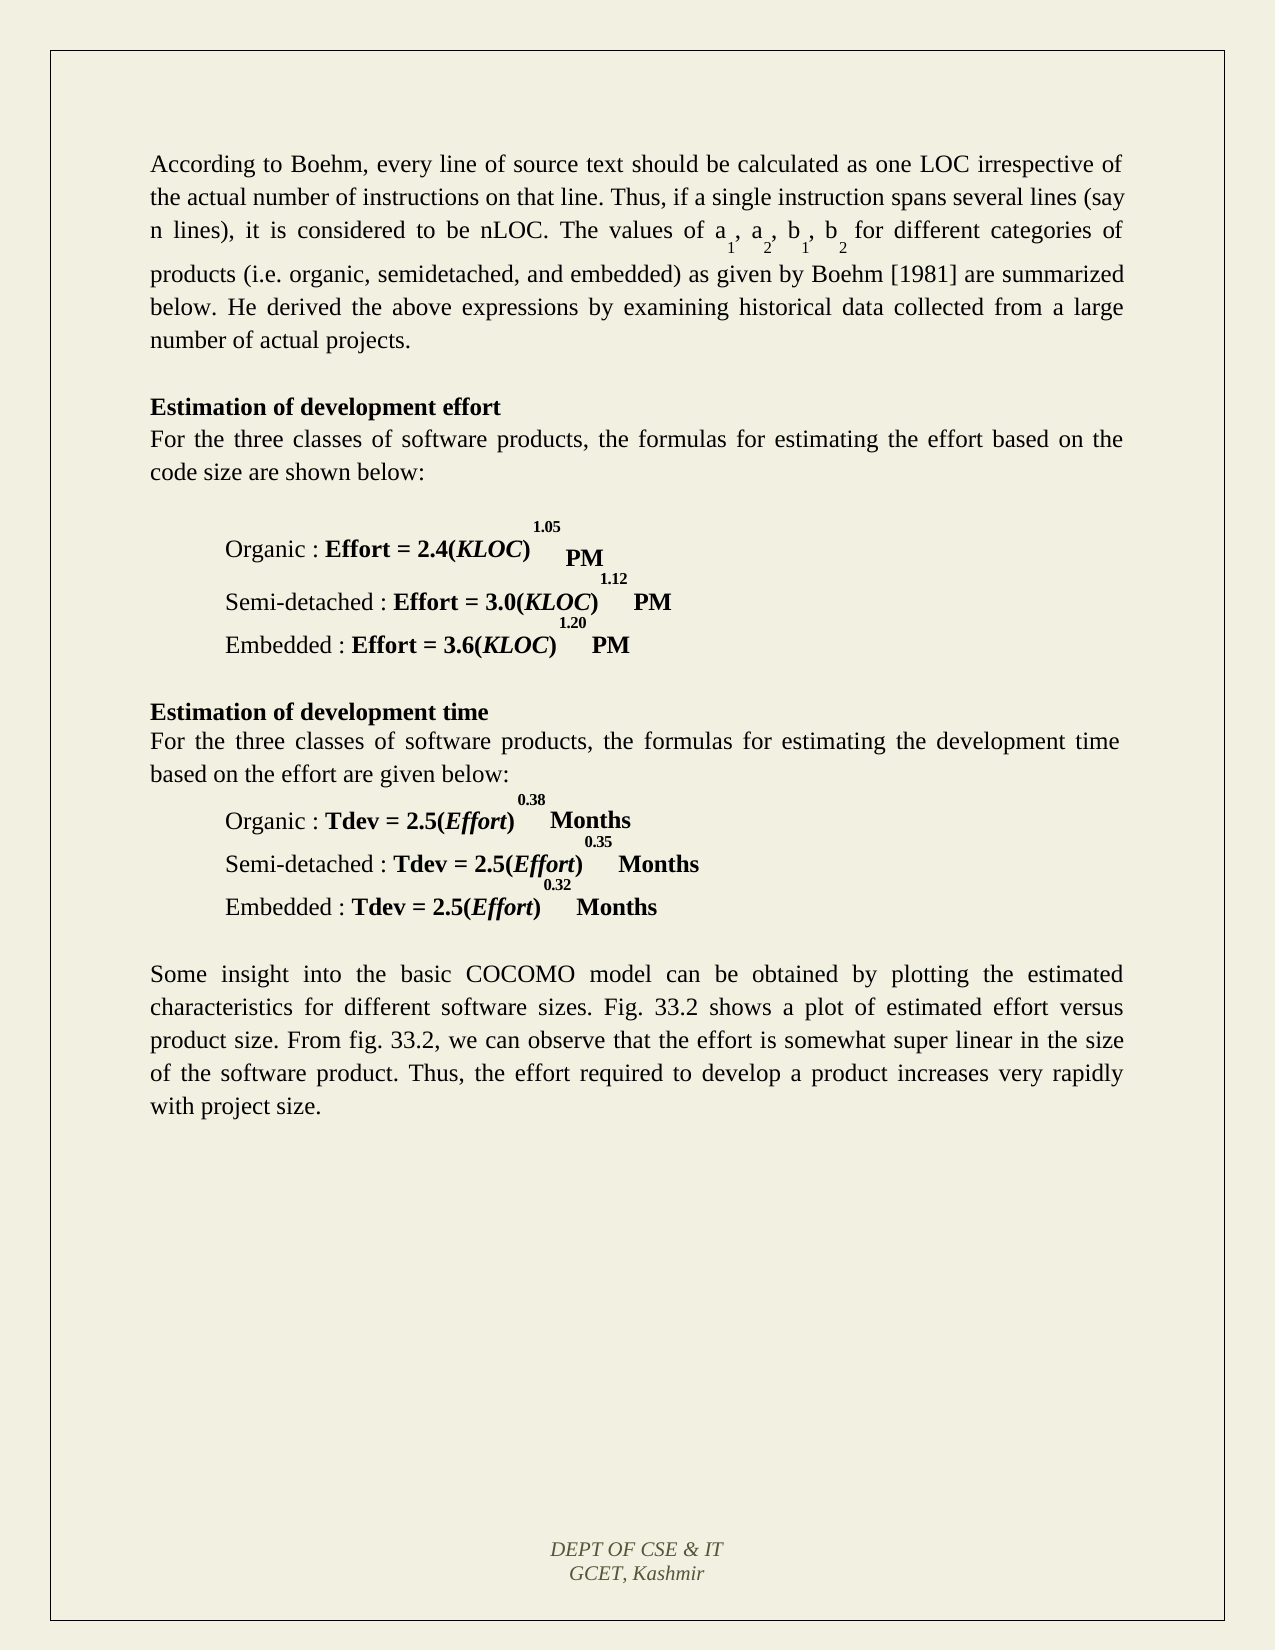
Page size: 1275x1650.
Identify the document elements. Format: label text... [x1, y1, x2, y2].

subtitle Estimation of development time [150, 697, 1162, 726]
text 0.35 [584, 835, 1162, 850]
text 1.05 [112, 519, 561, 536]
text According to Boehm, every line of source text should be calculated as one LOC irrespective of [150, 149, 1162, 178]
text DEPT OF CSE & IT [112, 1537, 1162, 1561]
text 1.12 [599, 573, 1162, 588]
text Organic : Tdev = 2.5(Effort) [225, 808, 546, 834]
text Semi-detached : Effort = 3.0(KLOC) PM [225, 588, 1162, 616]
text GCET, Kashmir [113, 1561, 1162, 1585]
text Semi-detached : Tdev = 2.5(Effort) Months [225, 850, 1162, 878]
text For the three classes of software products, the formulas for estimating the effort based on the code size are shown below: [150, 424, 1124, 486]
text PM [565, 543, 1162, 572]
text Organic : Effort = 2.4(KLOC) [225, 536, 561, 562]
text 0.38 [112, 792, 546, 808]
subtitle Months [550, 806, 1162, 834]
text Embedded : Effort = 3.6(KLOC) PM [225, 632, 1162, 659]
text For the three classes of software products, the formulas for estimating the development time based on the effort are given below: [150, 726, 1162, 788]
text Embedded : Tdev = 2.5(Effort) Months [225, 894, 1162, 921]
text 1 2 1 2 [727, 243, 1162, 256]
subtitle Estimation of development effort [150, 392, 1162, 420]
text 0.32 [112, 878, 1002, 894]
text 1.20 [112, 616, 1033, 632]
text products (i.e. organic, semidetached, and embedded) as given by Boehm [1981] are summarized below. He derived the above expressions by examining historical data collected from a large number of actual projects. [150, 259, 1125, 354]
text the actual number of instructions on that line. Thus, if a single instruction spans several lines (say n lines), it is considered to be nLOC. The values of a , a , b , b for different categories of [150, 179, 1125, 243]
text Some insight into the basic COCOMO model can be obtained by plotting the estimated characteristics for different software sizes. Fig. 33.2 shows a plot of estimated effort versus product size. From fig. 33.2, we can observe that the effort is somewhat super linear in the size of the software product. Thus, the effort required to develop a product increases very rapidly with project size. [150, 959, 1125, 1120]
